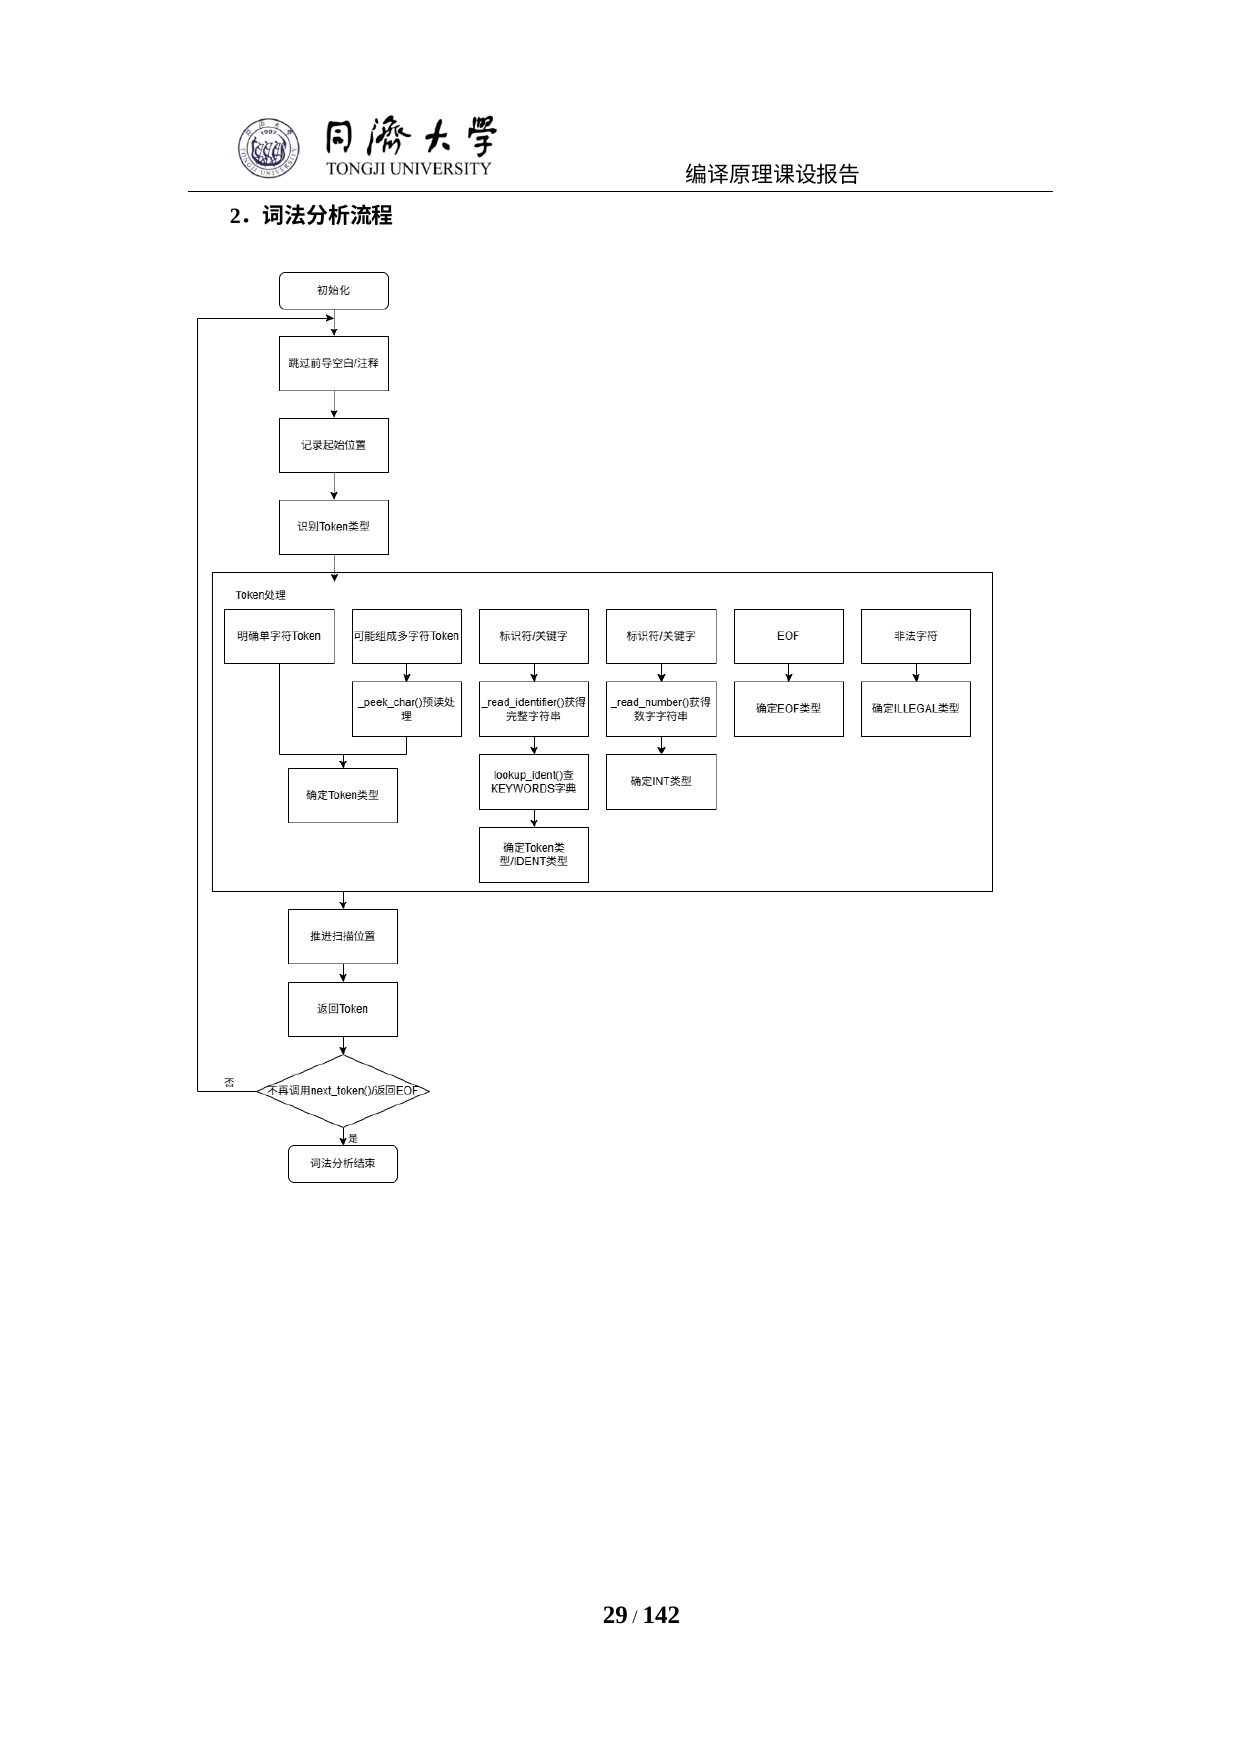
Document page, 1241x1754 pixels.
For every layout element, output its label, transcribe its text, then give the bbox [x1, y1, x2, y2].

subtitle 词法分析流程 [187, 197, 1053, 230]
picture [231, 110, 503, 183]
picture [187, 250, 1027, 1195]
